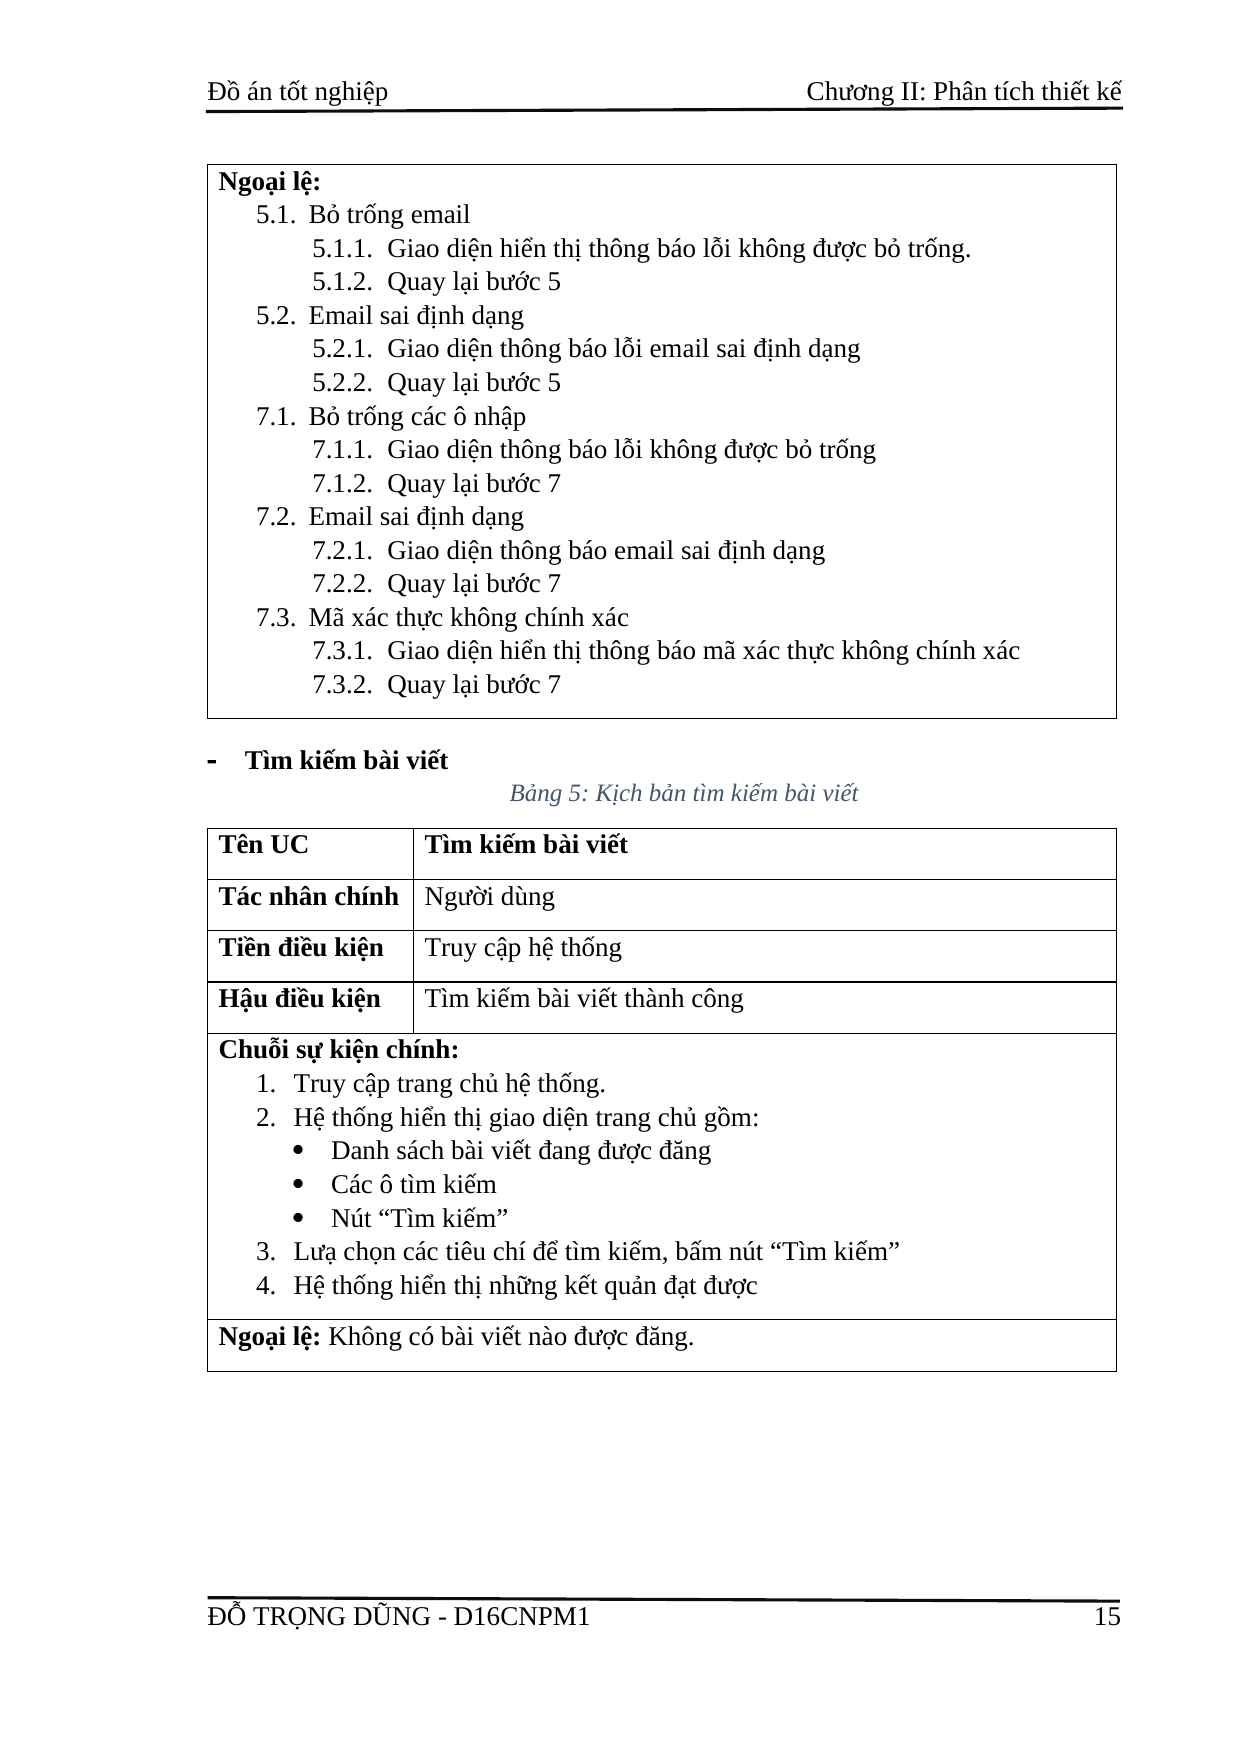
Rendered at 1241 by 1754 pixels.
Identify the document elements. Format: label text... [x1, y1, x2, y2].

table_cell Ngoại lệ: Không có bài viết nào được đăng. [208, 1320, 1116, 1371]
text Bảng 5: Kịch bản tìm kiếm bài viết [244, 778, 1123, 807]
list Tìm kiếm bài viết [207, 744, 1123, 776]
table_cell Ngoại lệ: Bỏ trống email Giao diện hiển thị thông báo lỗi không được bỏ trống. Quay lại bước 5 Email sai định dạng Giao diện thông báo lỗi email sai định dạng Quay lại bước 5 Bỏ trống các ô nhập Giao diện thông báo lỗi không được bỏ trống Quay lại bước 7 Email sai định dạng Giao diện thông báo email sai định dạng Quay lại bước 7 Mã xác thực không chính xác Giao diện hiển thị thông báo mã xác thực không chính xác Quay lại bước 7 [208, 165, 1116, 718]
table_cell Tiền điều kiện [208, 931, 413, 981]
table_cell Truy cập hệ thống [414, 931, 1116, 981]
table_header Tìm kiếm bài viết [414, 829, 1116, 879]
table_cell Hậu điều kiện [208, 983, 413, 1033]
table_cell Người dùng [414, 880, 1116, 930]
table_cell Tác nhân chính [208, 880, 413, 930]
table_cell Tìm kiếm bài viết thành công [414, 983, 1116, 1033]
table_cell Chuỗi sự kiện chính: Truy cập trang chủ hệ thống. Hệ thống hiển thị giao diện trang chủ gồm: Danh sách bài viết đang được đăng Các ô tìm kiếm Nút “Tìm kiếm” Lưạ chọn các tiêu chí để tìm kiếm, bấm nút “Tìm kiếm” Hệ thống hiển thị những kết quản đạt được [208, 1034, 1116, 1319]
table_header Tên UC [208, 829, 413, 879]
